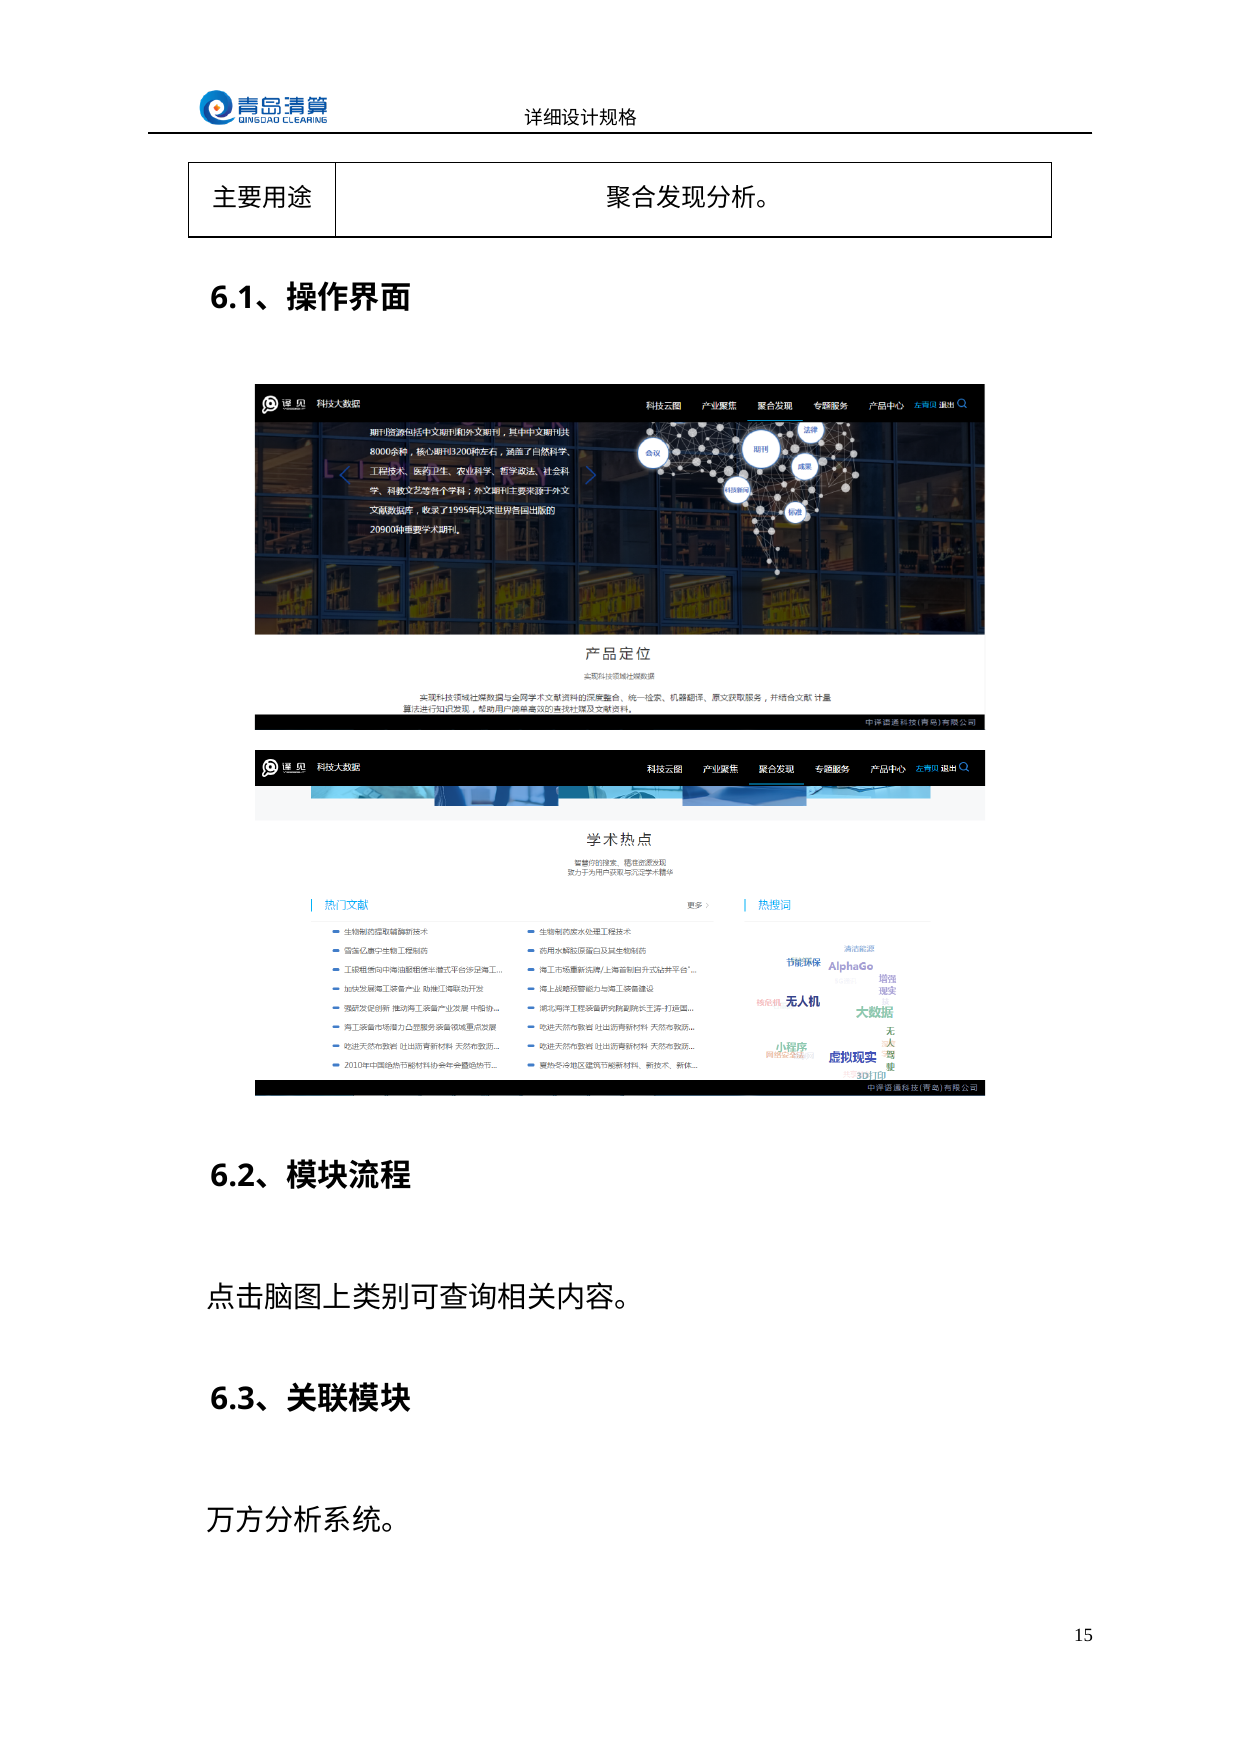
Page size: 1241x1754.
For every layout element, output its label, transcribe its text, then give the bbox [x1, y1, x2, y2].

subtitle 6.3、关联模块 [148, 1363, 1092, 1428]
subtitle 6.1、操作界面 [148, 262, 1092, 327]
picture [255, 750, 986, 1096]
text 万方分析系统。 [148, 1485, 1092, 1550]
table_cell 主要用途 [189, 163, 335, 236]
text 点击脑图上类别可查询相关内容。 [148, 1263, 1092, 1328]
picture [197, 88, 327, 125]
picture [254, 384, 986, 730]
table_cell 聚合发现分析。 [336, 163, 1051, 236]
subtitle 6.2、模块流程 [148, 1141, 1092, 1206]
